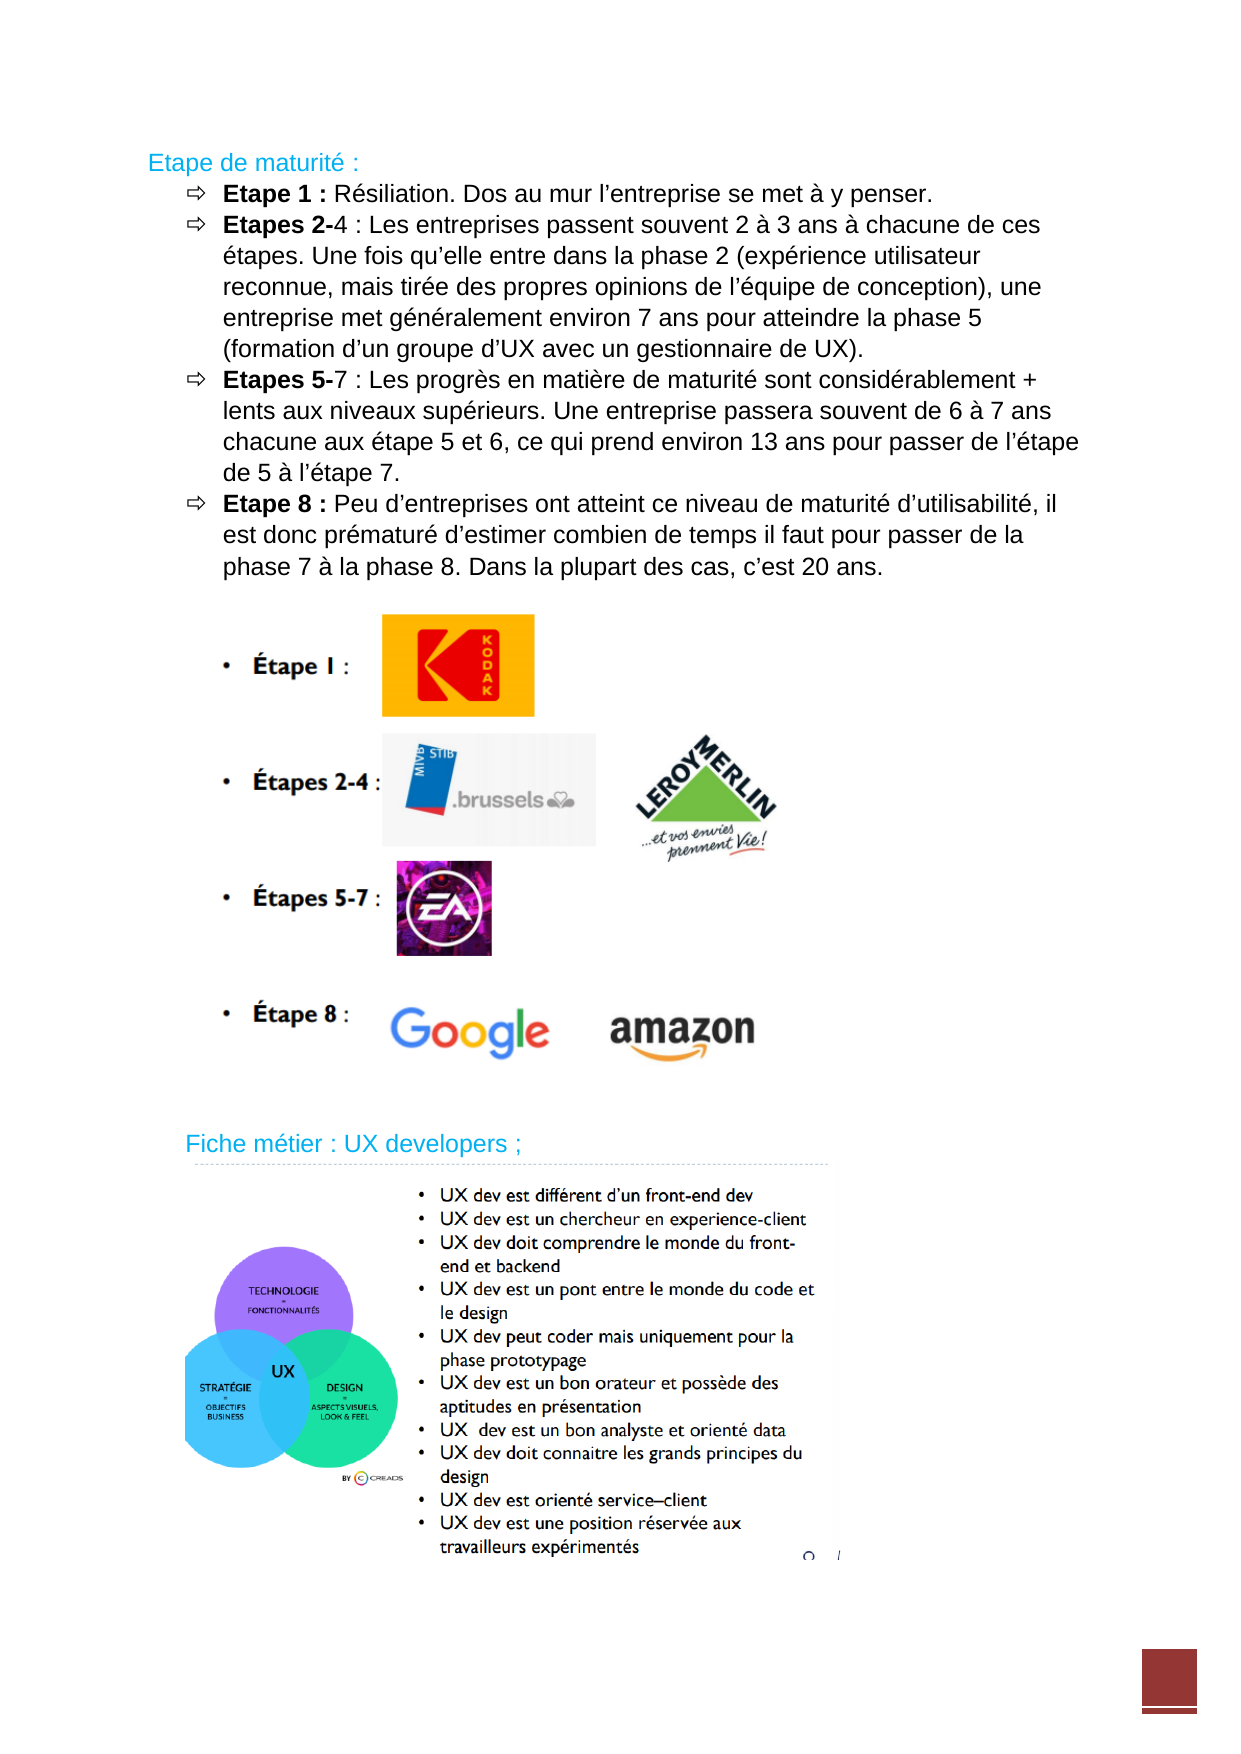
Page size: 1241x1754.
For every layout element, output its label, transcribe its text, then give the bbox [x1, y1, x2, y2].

picture [185, 1160, 841, 1560]
list Etape 1 : Résiliation. Dos au mur l’entreprise se met à y penser. [185, 179, 1093, 207]
list Etape 8 : Peu d’entreprises ont atteint ce niveau de maturité d’utilisabilité, il est donc prématuré d’estimer combien de temps il faut pour passer de la phase 7 à la phase 8. Dans la plupart des cas, c’est 20 ans. [185, 489, 1093, 580]
picture [185, 582, 786, 1097]
list Etapes 5-7 : Les progrès en matière de maturité sont considérablement + lents aux niveaux supérieurs. Une entreprise passera souvent de 6 à 7 ans chacune aux étape 5 et 6, ce qui prend environ 13 ans pour passer de l’étape de 5 à l’étape 7. [185, 365, 1093, 487]
text Fiche métier : UX developers ; [185, 1129, 1093, 1158]
list Etapes 2-4 : Les entreprises passent souvent 2 à 3 ans à chacune de ces étapes. Une fois qu’elle entre dans la phase 2 (expérience utilisateur reconnue, mais tirée des propres opinions de l’équipe de conception), une entreprise met généralement environ 7 ans pour atteindre la phase 5 (formation d’un groupe d’UX avec un gestionnaire de UX). [185, 210, 1093, 363]
text Etape de maturité : [148, 148, 1093, 176]
